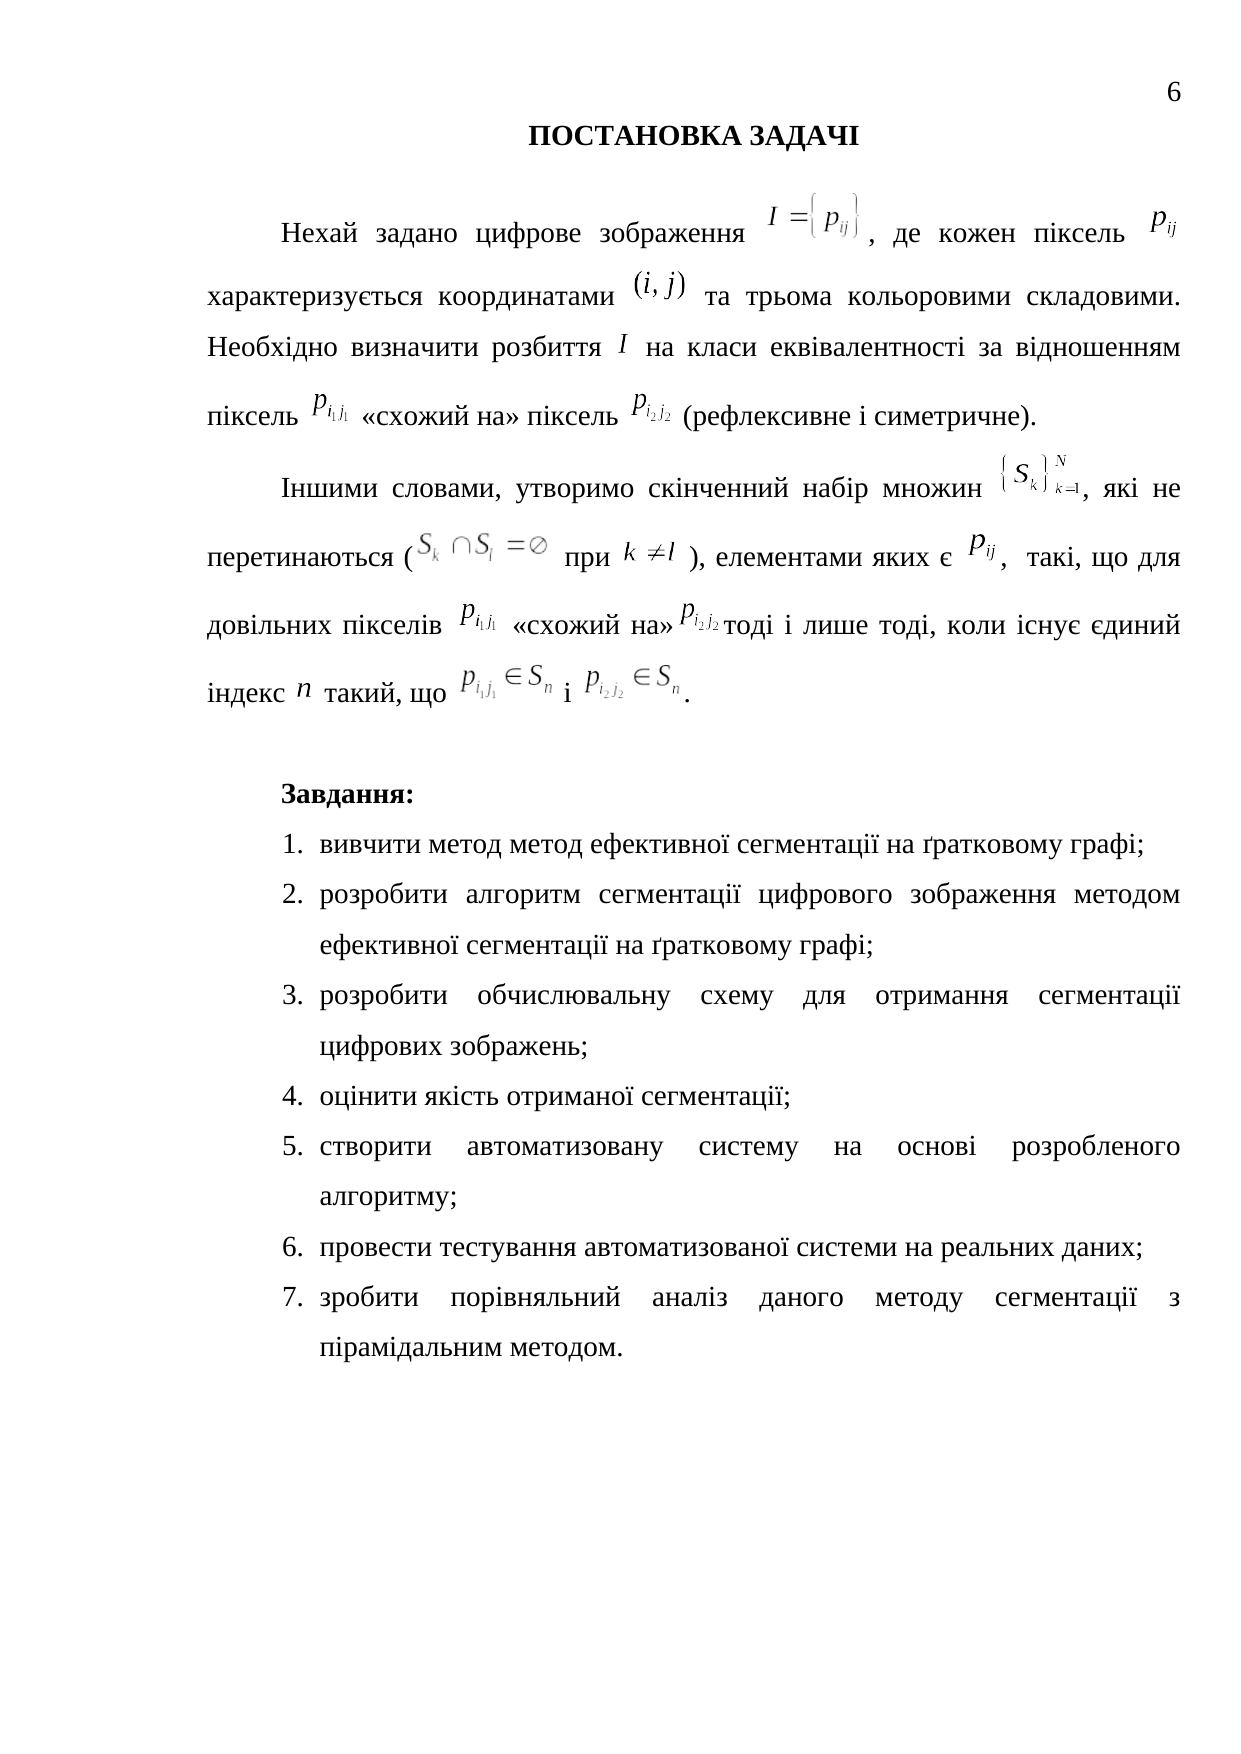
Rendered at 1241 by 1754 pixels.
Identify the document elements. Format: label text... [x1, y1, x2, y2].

list створити автоматизовану систему на основі розробленого алгоритму; [282, 1128, 1181, 1212]
text Завдання: [207, 776, 1181, 809]
list розробити обчислювальну схему для отримання сегментації цифрових зображень; [282, 977, 1181, 1061]
text Нехай задано цифрове зображення , де кожен піксель характеризується координатами та трьома кольоровими складовими. Необхідно визначити розбиття на класи еквівалентності за відношенням піксель «схожий на» піксель (рефлексивне і симетричне). [207, 193, 1181, 431]
list провести тестування автоматизованої системи на реальних даних; [282, 1229, 1181, 1262]
list зробити порівняльний аналіз даного методу сегментації з пірамідальним методом. [282, 1279, 1181, 1363]
text Іншими словами, утворимо скінченний набір множин , які не перетинаються ( при ), елементами яких є , такі, що для довільних пікселів «схожий на»тоді і лише тоді, коли існує єдиний індекс такий, що і . [207, 448, 1181, 709]
list розробити алгоритм сегментації цифрового зображення методом ефективної сегментації на ґратковому графі; [282, 877, 1181, 961]
list вивчити метод метод ефективної сегментації на ґратковому графі; [282, 826, 1181, 860]
list оцінити якість отриманої сегментації; [282, 1078, 1181, 1111]
subtitle ПОСТАНОВКА ЗАДАЧІ [207, 118, 1181, 152]
